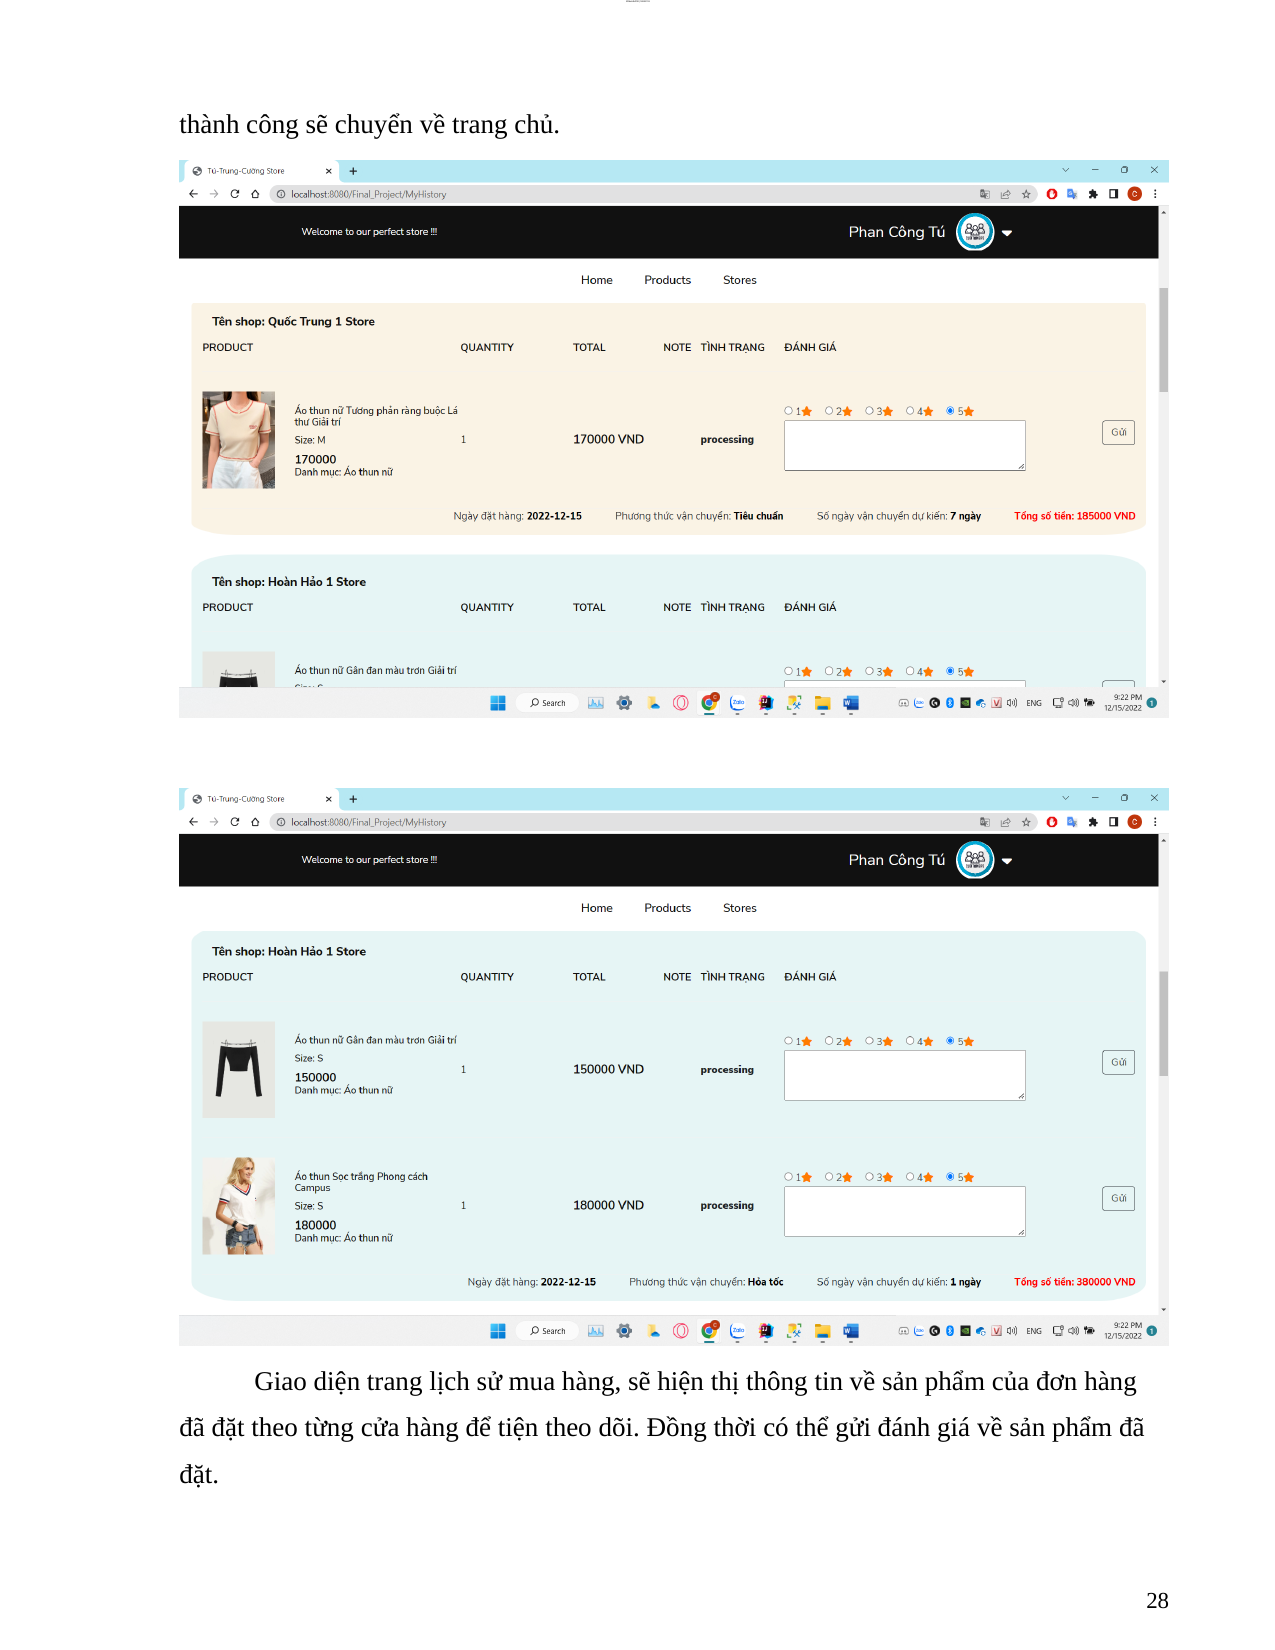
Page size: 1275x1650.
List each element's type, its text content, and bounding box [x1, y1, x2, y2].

picture [179, 160, 1169, 718]
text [179, 108, 1157, 139]
text Giao diện trang lịch sử mua hàng, sẽ hiện thị thông tin về sản phẩm của đơn hàng đã đặt theo từng cửa hàng để tiện theo dõi. Đồng thời có thể gửi đánh giá về sản phẩm đã đặt. [179, 1364, 1157, 1489]
picture [179, 788, 1169, 1346]
